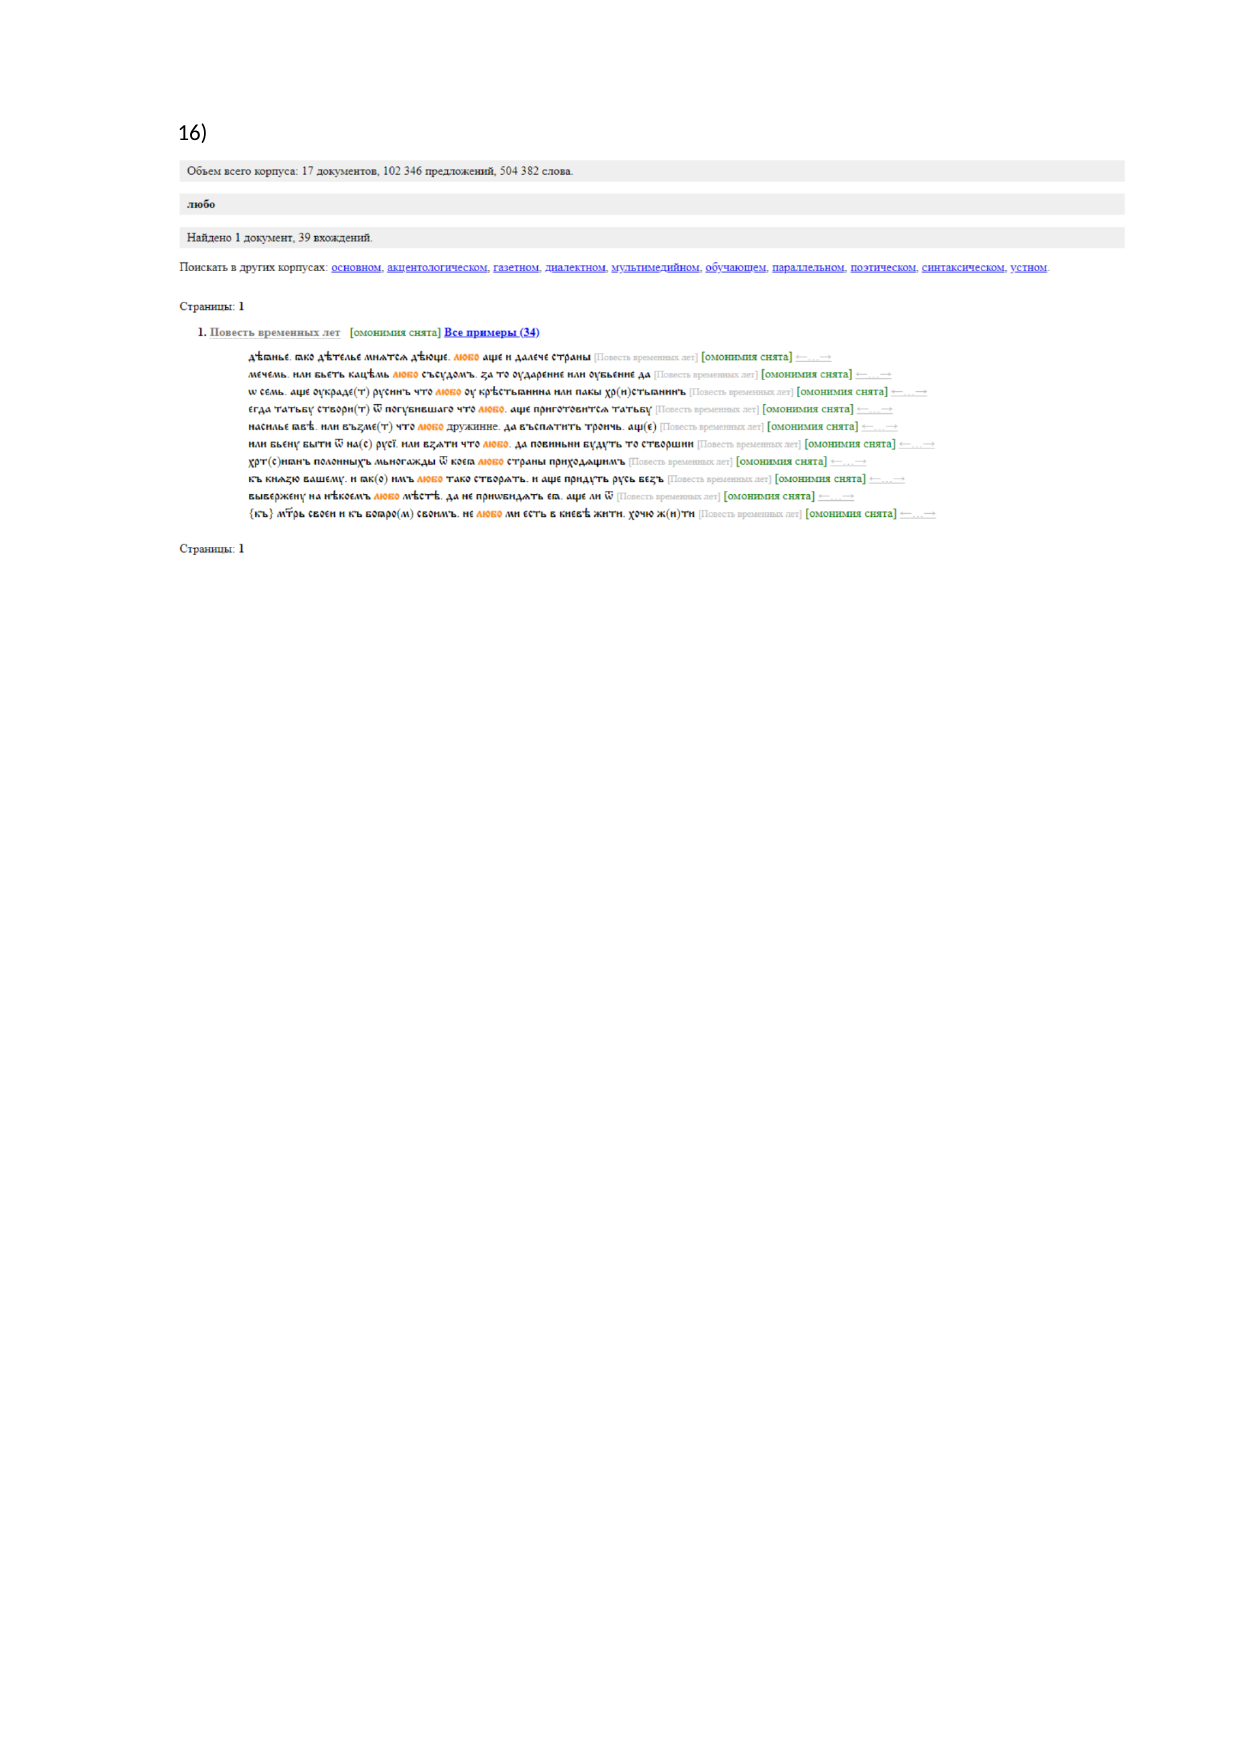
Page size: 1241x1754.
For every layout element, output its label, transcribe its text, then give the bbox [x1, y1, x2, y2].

picture [177, 150, 1153, 560]
text 16) [177, 118, 1152, 150]
